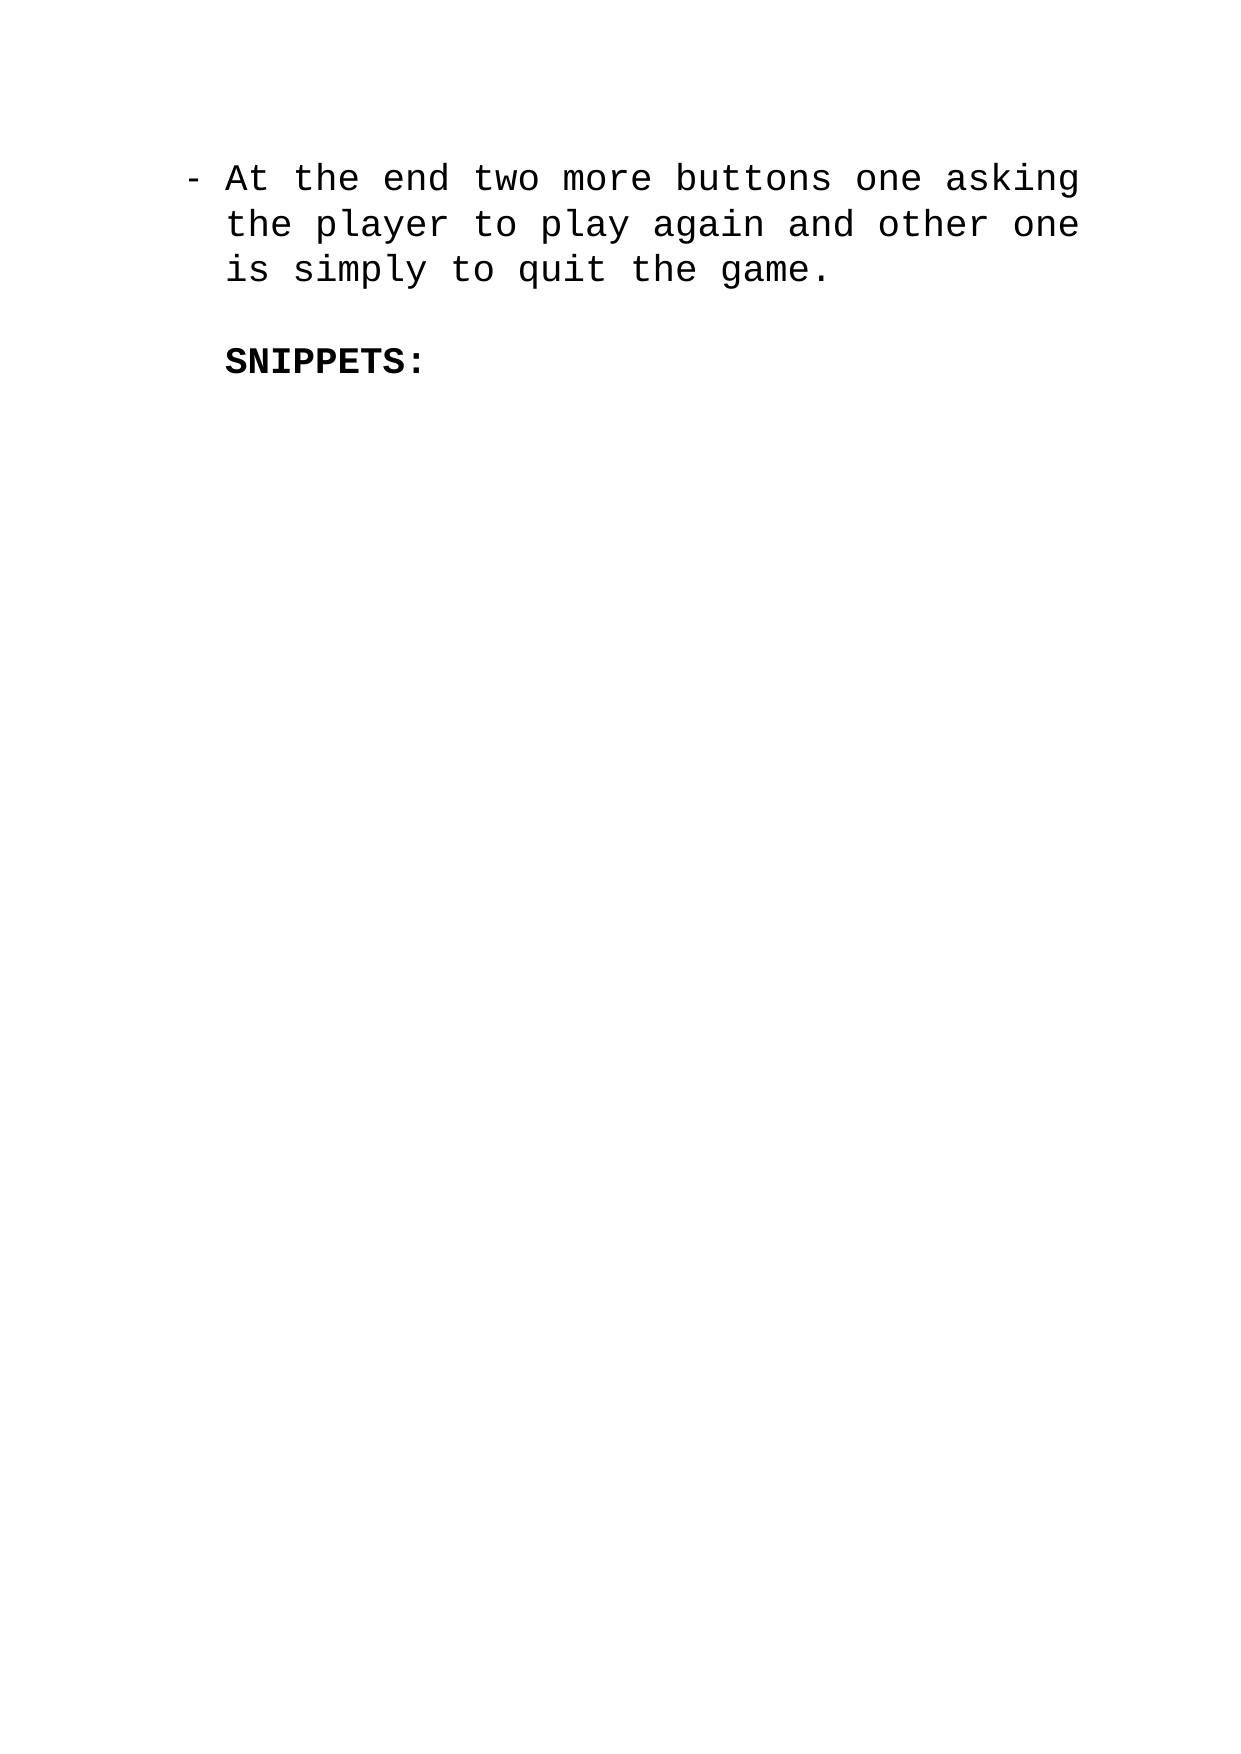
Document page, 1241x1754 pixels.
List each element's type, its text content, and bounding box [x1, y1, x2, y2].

list At the end two more buttons one asking the player to play again and other one is simply to quit the game. [187, 150, 1090, 293]
list SNIPPETS: [225, 342, 1090, 385]
